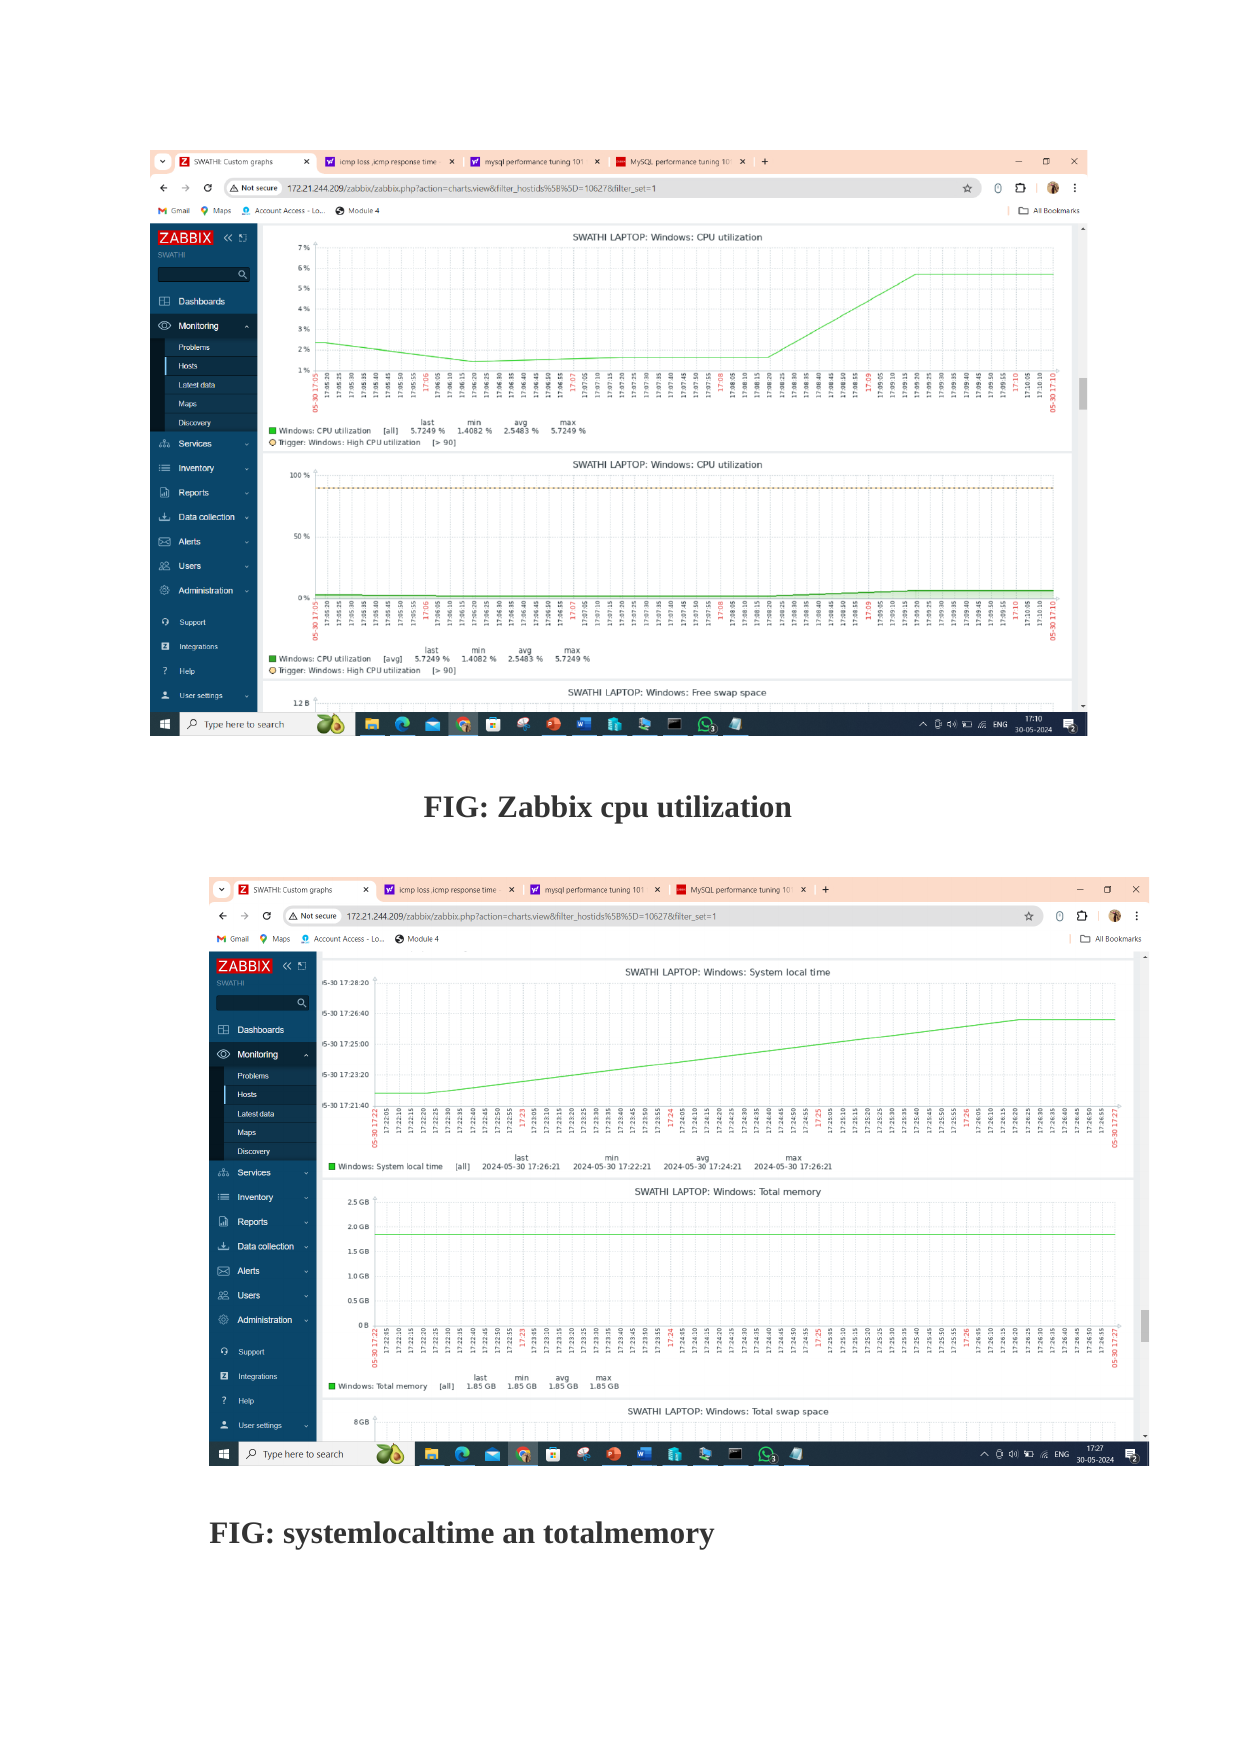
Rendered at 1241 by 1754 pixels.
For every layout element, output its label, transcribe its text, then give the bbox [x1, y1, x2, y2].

text FIG: systemlocaltime an totalmemory [209, 1514, 1066, 1551]
picture [209, 877, 1150, 1466]
text FIG: Zabbix cpu utilization [150, 789, 1066, 825]
picture [150, 150, 1088, 736]
